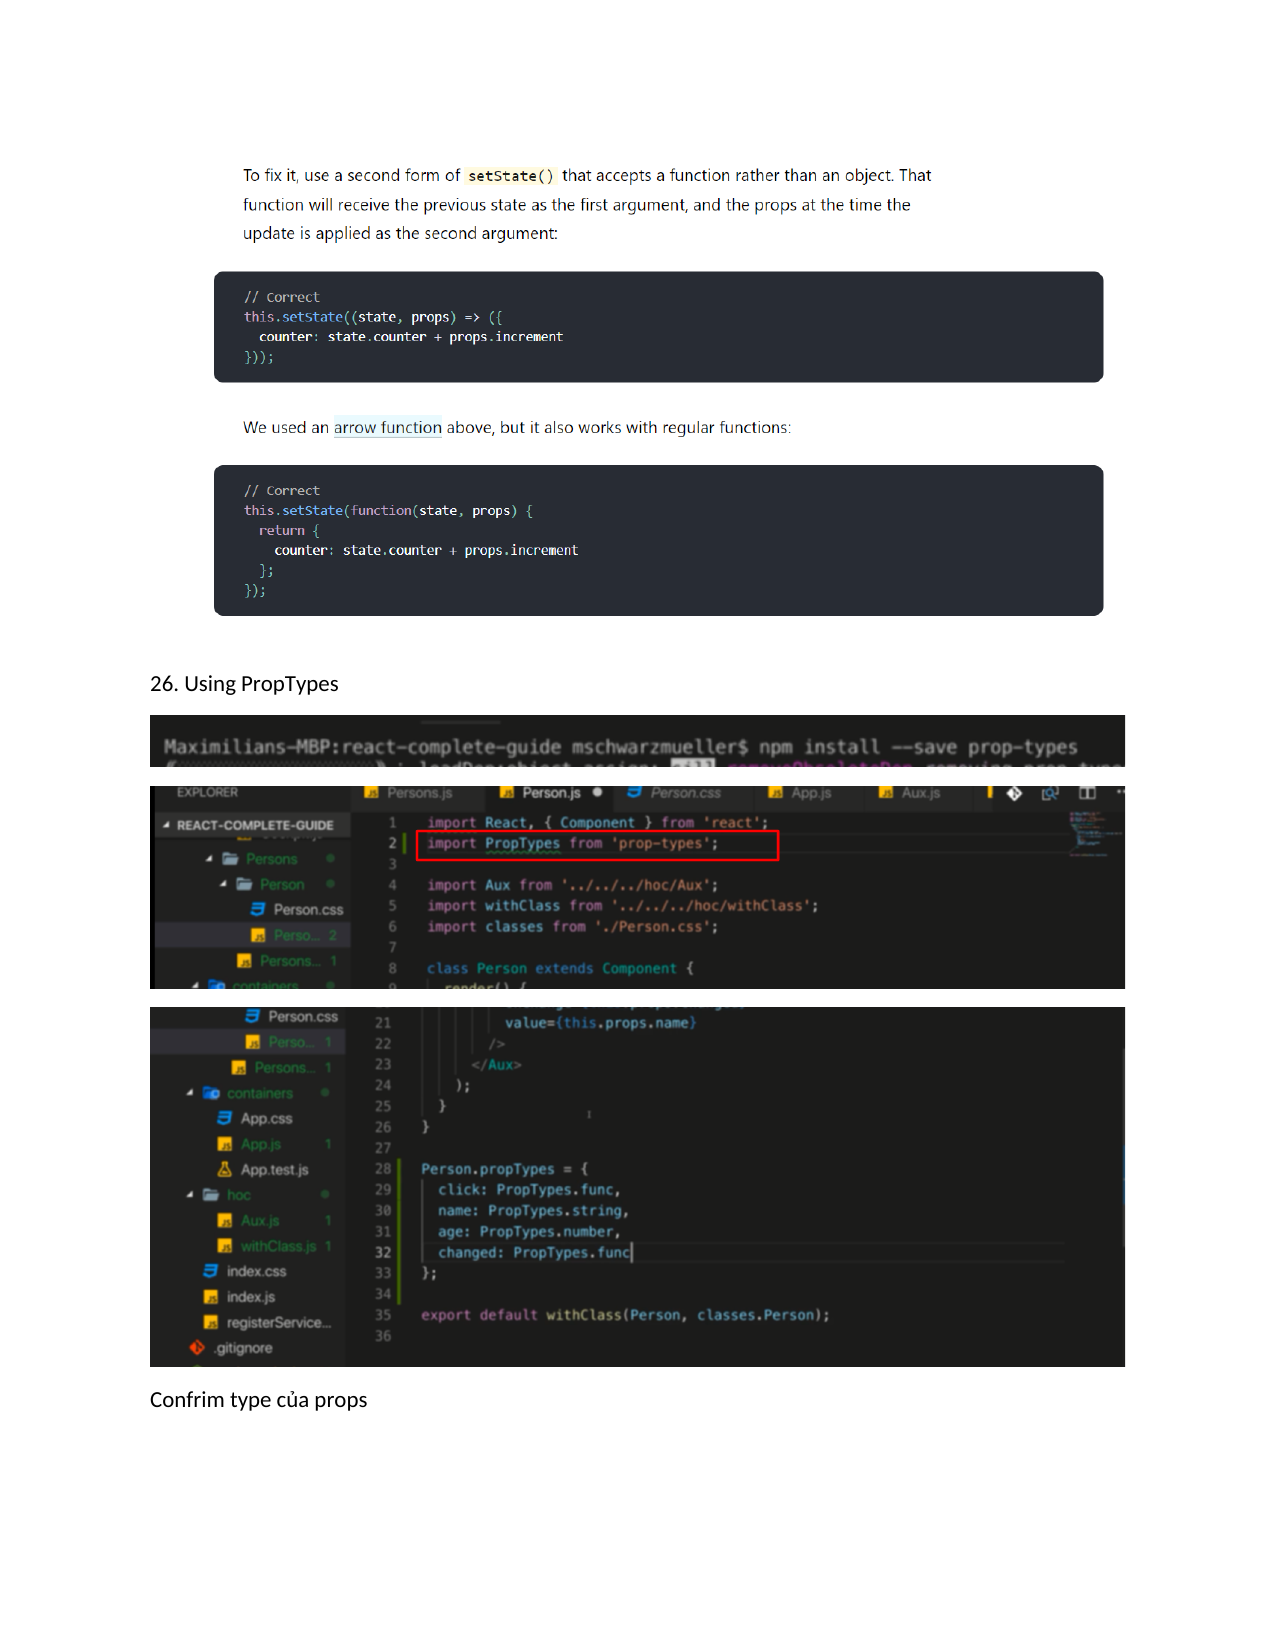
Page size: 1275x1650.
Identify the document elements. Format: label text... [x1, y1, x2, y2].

picture [150, 150, 1125, 651]
text 26. Using PropTypes [150, 669, 1125, 697]
text Confrim type của props [150, 1385, 1125, 1413]
picture [150, 715, 1125, 767]
picture [150, 786, 1125, 989]
picture [150, 1007, 1125, 1367]
